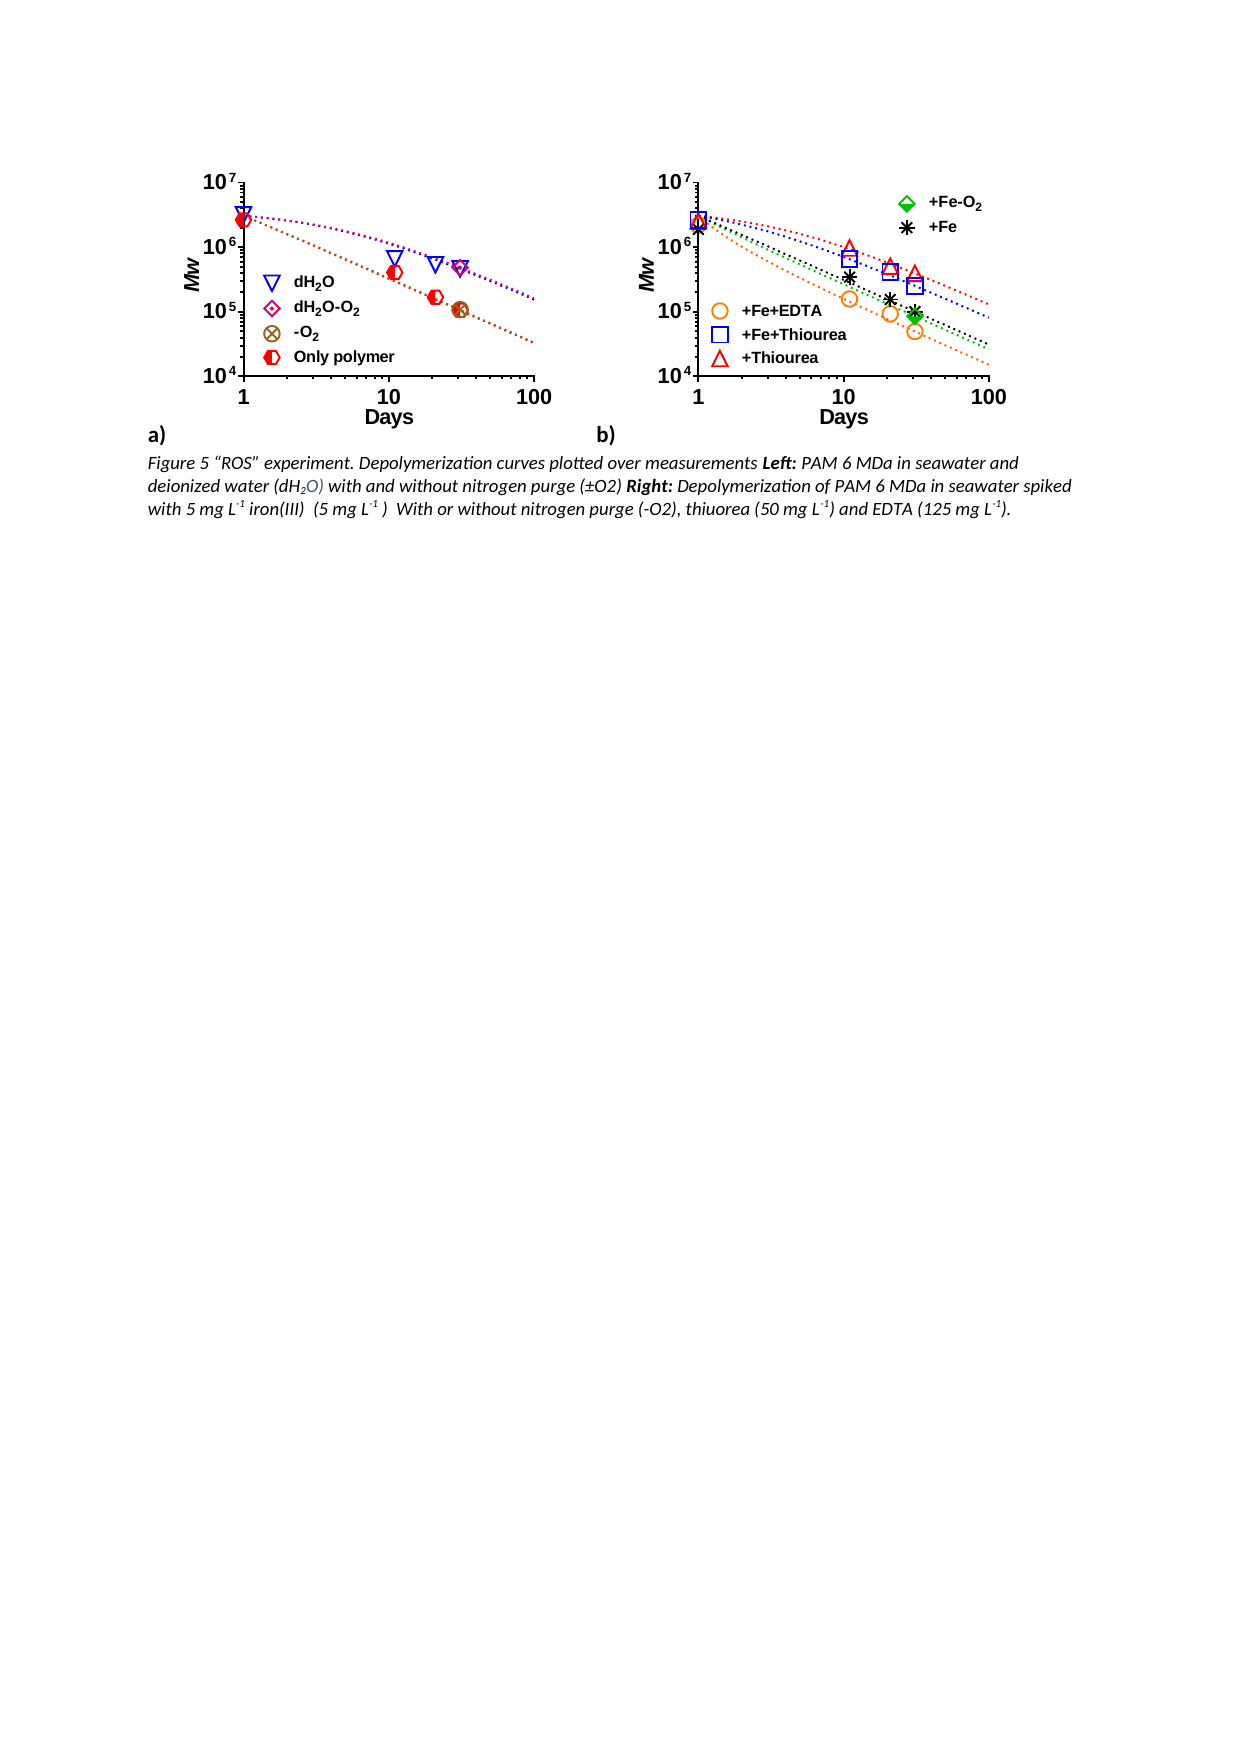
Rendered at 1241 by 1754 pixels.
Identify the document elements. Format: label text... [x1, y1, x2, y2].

text a)b) [148, 148, 1093, 449]
text Figure 5 “ROS” experiment. Depolymerization curves plotted over measurements Left: PAM 6 MDa in seawater and deionized water (dH2O) with and without nitrogen purge (±O2) Right: Depolymerization of PAM 6 MDa in seawater spiked with 5 mg L-1 iron(III) (5 mg L-1 ) With or without nitrogen purge (-O2), thiuorea (50 mg L-1) and EDTA (125 mg L-1). [148, 451, 1093, 519]
